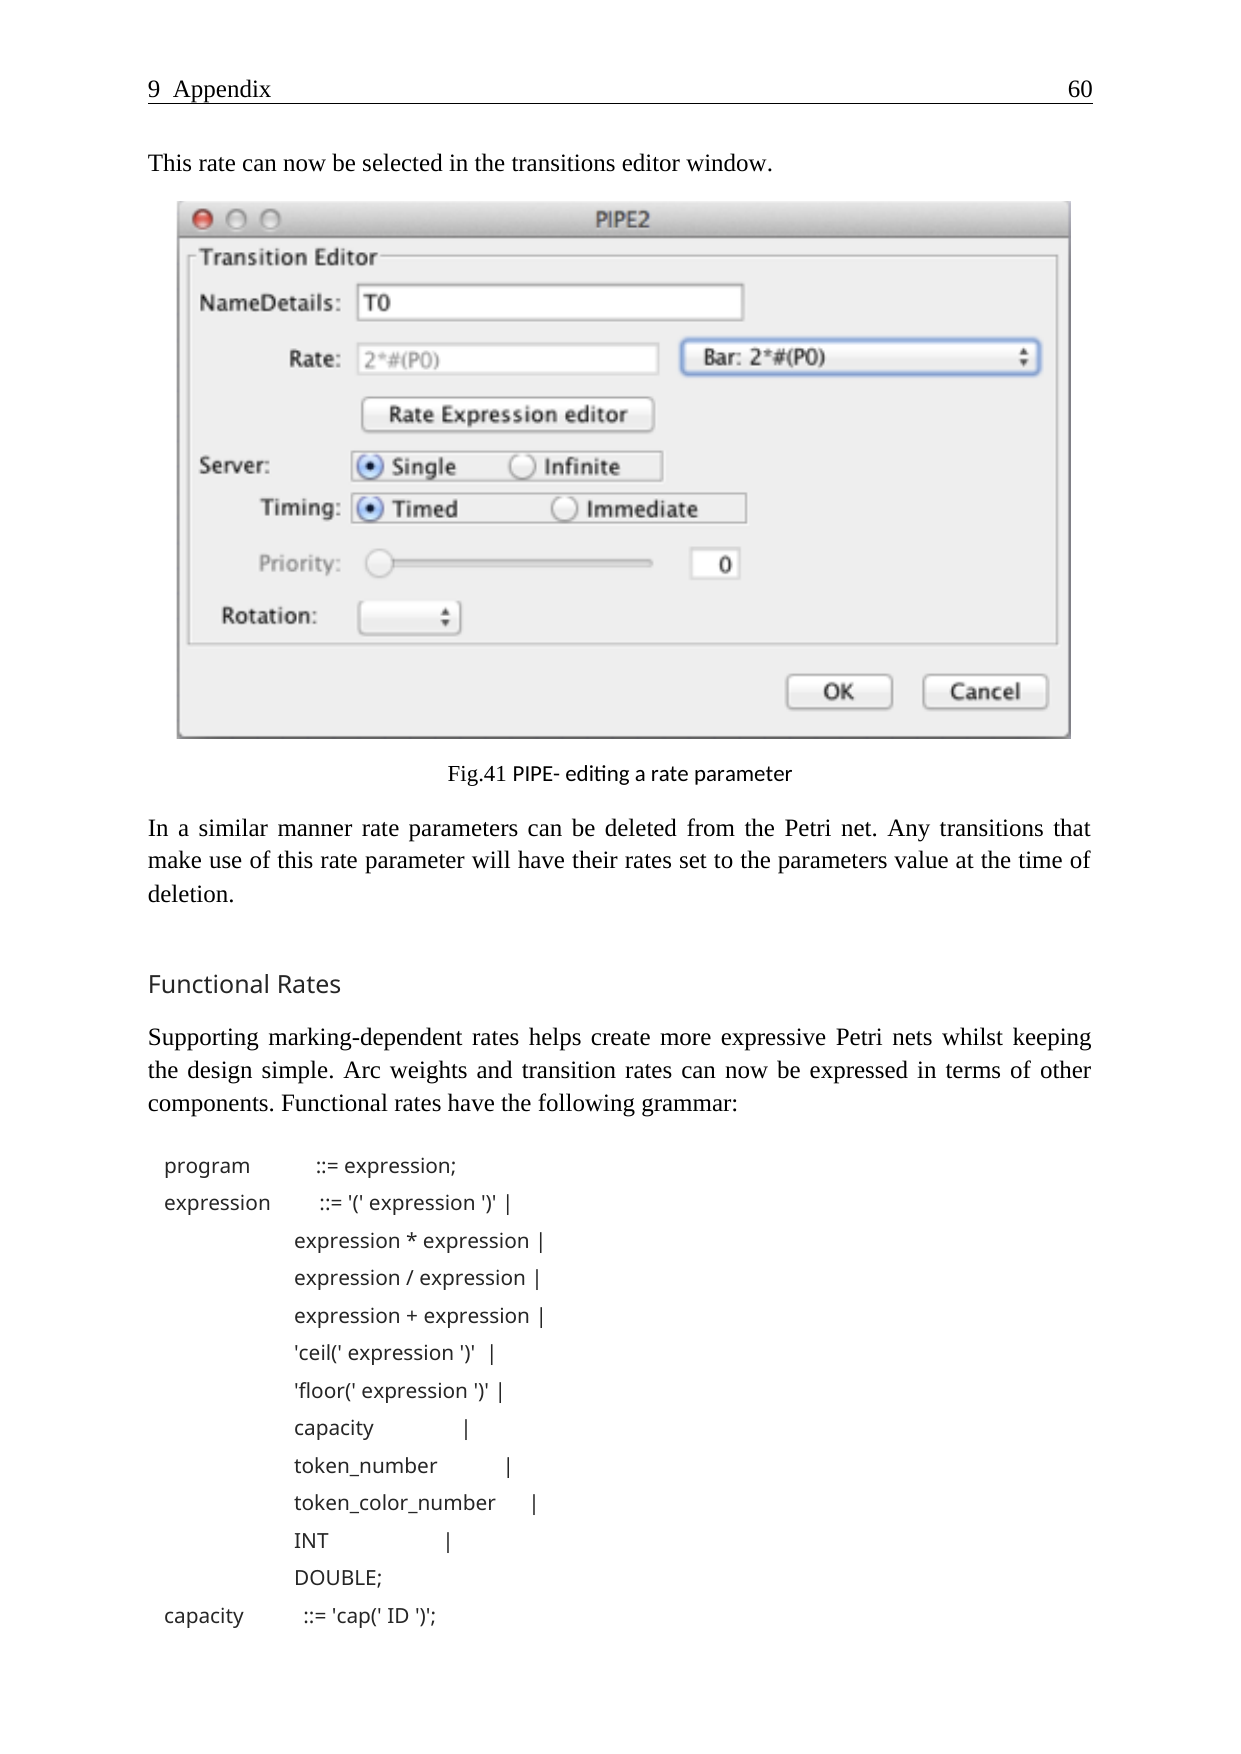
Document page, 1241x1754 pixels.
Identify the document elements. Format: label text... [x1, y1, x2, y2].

text 'ceil(' expression ')' | [148, 1329, 1093, 1367]
text capacity ::= 'cap(' ID ')'; [148, 1592, 1093, 1629]
picture [176, 201, 1071, 739]
text expression ::= '(' expression ')' | [148, 1179, 1093, 1217]
text This rate can now be selected in the transitions editor window. [148, 148, 1093, 176]
text Functional Rates [148, 932, 1093, 1001]
text In a similar manner rate parameters can be deleted from the Petri net. Any transitions that make use of this rate parameter will have their rates set to the parameters value at the time of deletion. [148, 813, 1093, 907]
text token_color_number | [148, 1479, 1093, 1517]
text capacity | [148, 1404, 1093, 1442]
text token_number | [148, 1442, 1093, 1479]
text expression / expression | [148, 1254, 1093, 1292]
text DOUBLE; [148, 1554, 1093, 1592]
text expression + expression | [148, 1292, 1093, 1329]
text Supporting marking-dependent rates helps create more expressive Petri nets whilst keeping the design simple. Arc weights and transition rates can now be expressed in terms of other components. Functional rates have the following grammar: [148, 1022, 1093, 1117]
text 'floor(' expression ')' | [148, 1367, 1093, 1404]
text INT | [148, 1517, 1093, 1554]
text program ::= expression; [148, 1142, 1093, 1179]
text expression * expression | [148, 1217, 1093, 1254]
text Fig.41 PIPE- editing a rate parameter [148, 759, 1093, 788]
